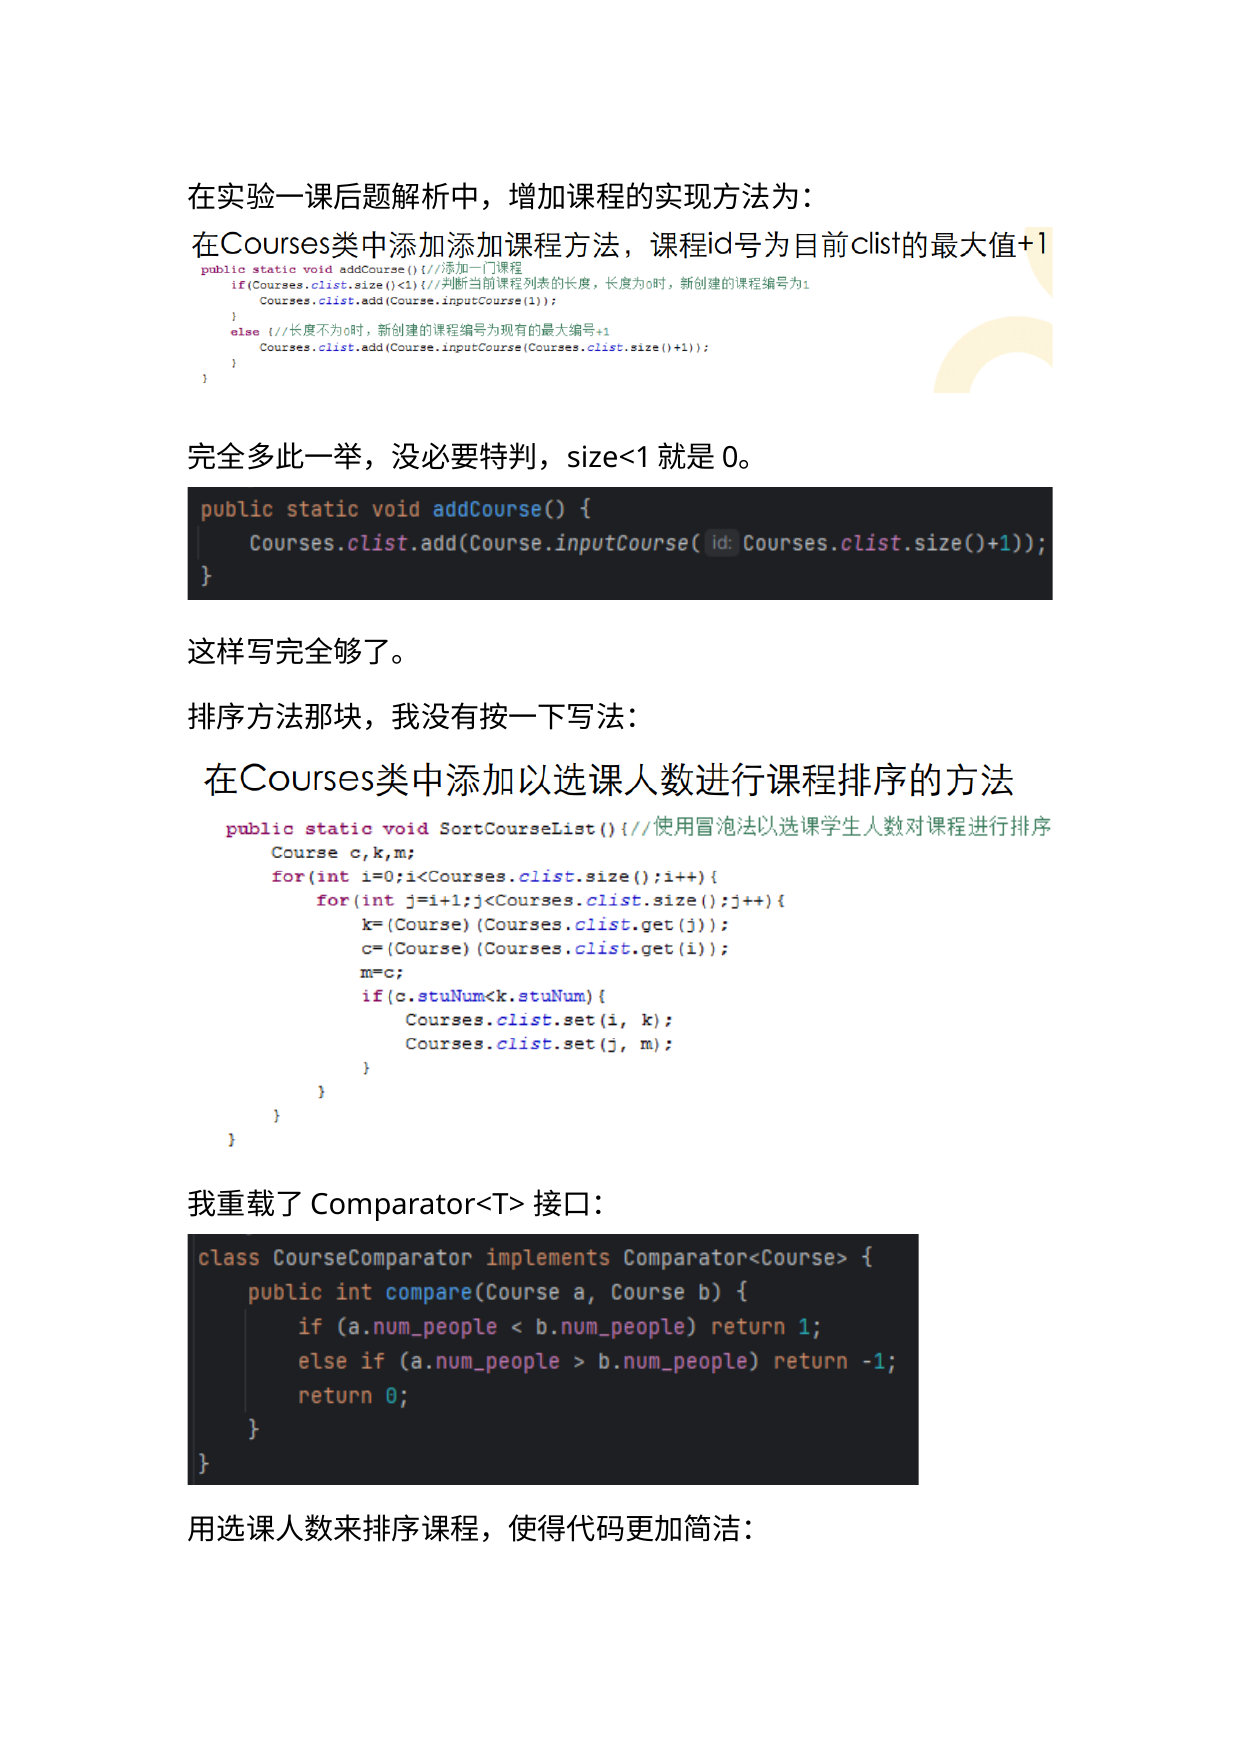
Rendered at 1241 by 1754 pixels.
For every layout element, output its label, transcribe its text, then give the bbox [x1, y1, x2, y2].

picture [187, 487, 1053, 600]
text 完全多此一举，没必要特判，size<1就是0。 [187, 422, 1053, 487]
text 我重载了Comparator<T> 接口： [187, 1169, 1053, 1234]
picture [187, 1234, 919, 1485]
picture [187, 747, 1053, 1156]
text 排序方法那块，我没有按一下写法： [187, 682, 1053, 747]
picture [187, 227, 1053, 393]
text 在实验一课后题解析中，增加课程的实现方法为： [187, 162, 1053, 227]
text 用选课人数来排序课程，使得代码更加简洁： [187, 1494, 1053, 1559]
text 这样写完全够了。 [187, 617, 1053, 682]
